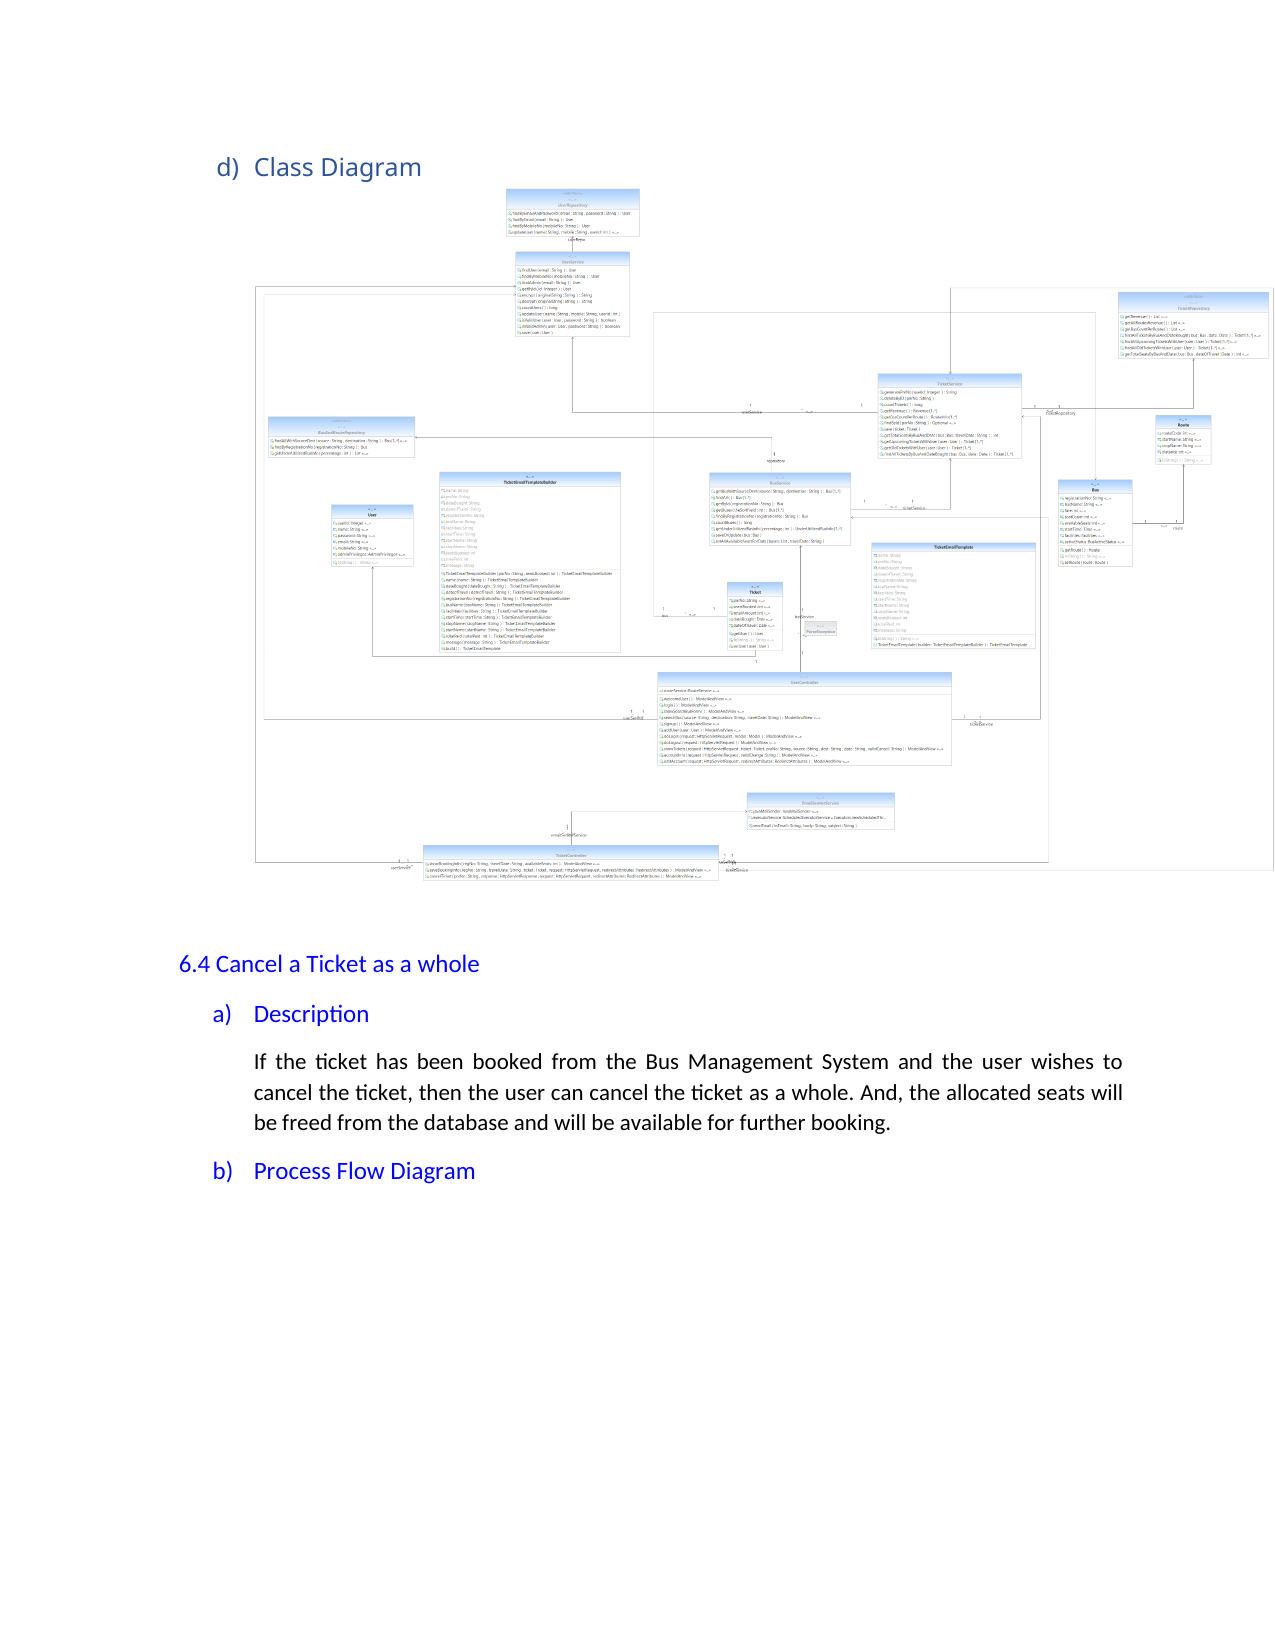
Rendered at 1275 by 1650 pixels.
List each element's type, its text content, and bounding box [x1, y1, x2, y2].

text 6.4 Cancel a Ticket as a whole [103, 948, 1125, 979]
text b) Process Flow Diagram [103, 1155, 1125, 1185]
picture [253, 186, 1275, 883]
subtitle Class Diagram [216, 150, 1125, 184]
text If the ticket has been booked from the Bus Management System and the user wishes to cancel the ticket, then the user can cancel the ticket as a whole. And, the allocated seats will be freed from the database and will be available for further booking. [253, 1047, 1125, 1136]
text a) Description [103, 998, 1125, 1028]
